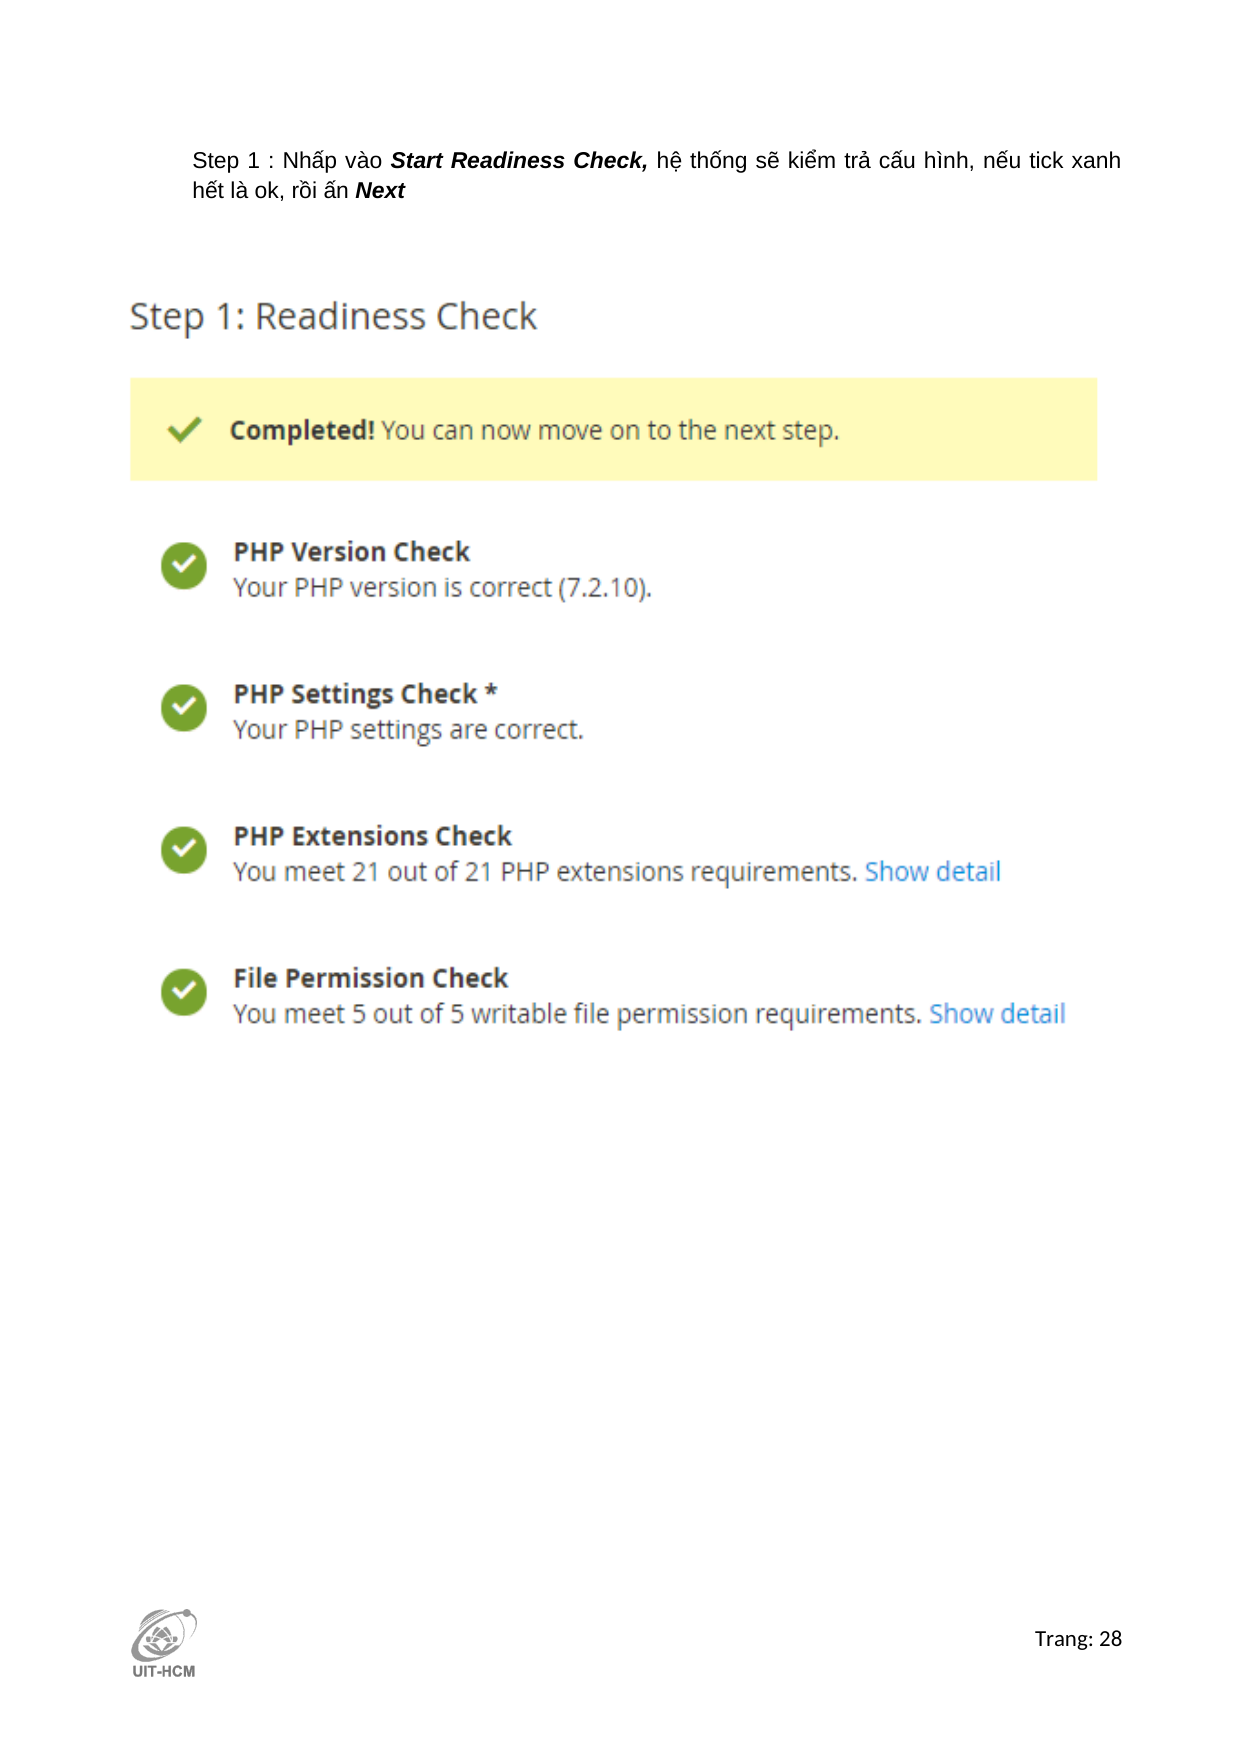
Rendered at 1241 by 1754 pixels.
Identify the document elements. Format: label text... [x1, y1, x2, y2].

text Step 1 : Nhấp vào Start Readiness Check, hệ thống sẽ kiểm trả cấu hình, nếu tick xanh hết là ok, rồi ấn Next [192, 147, 1122, 204]
picture [118, 1607, 210, 1681]
picture [118, 296, 1098, 1046]
